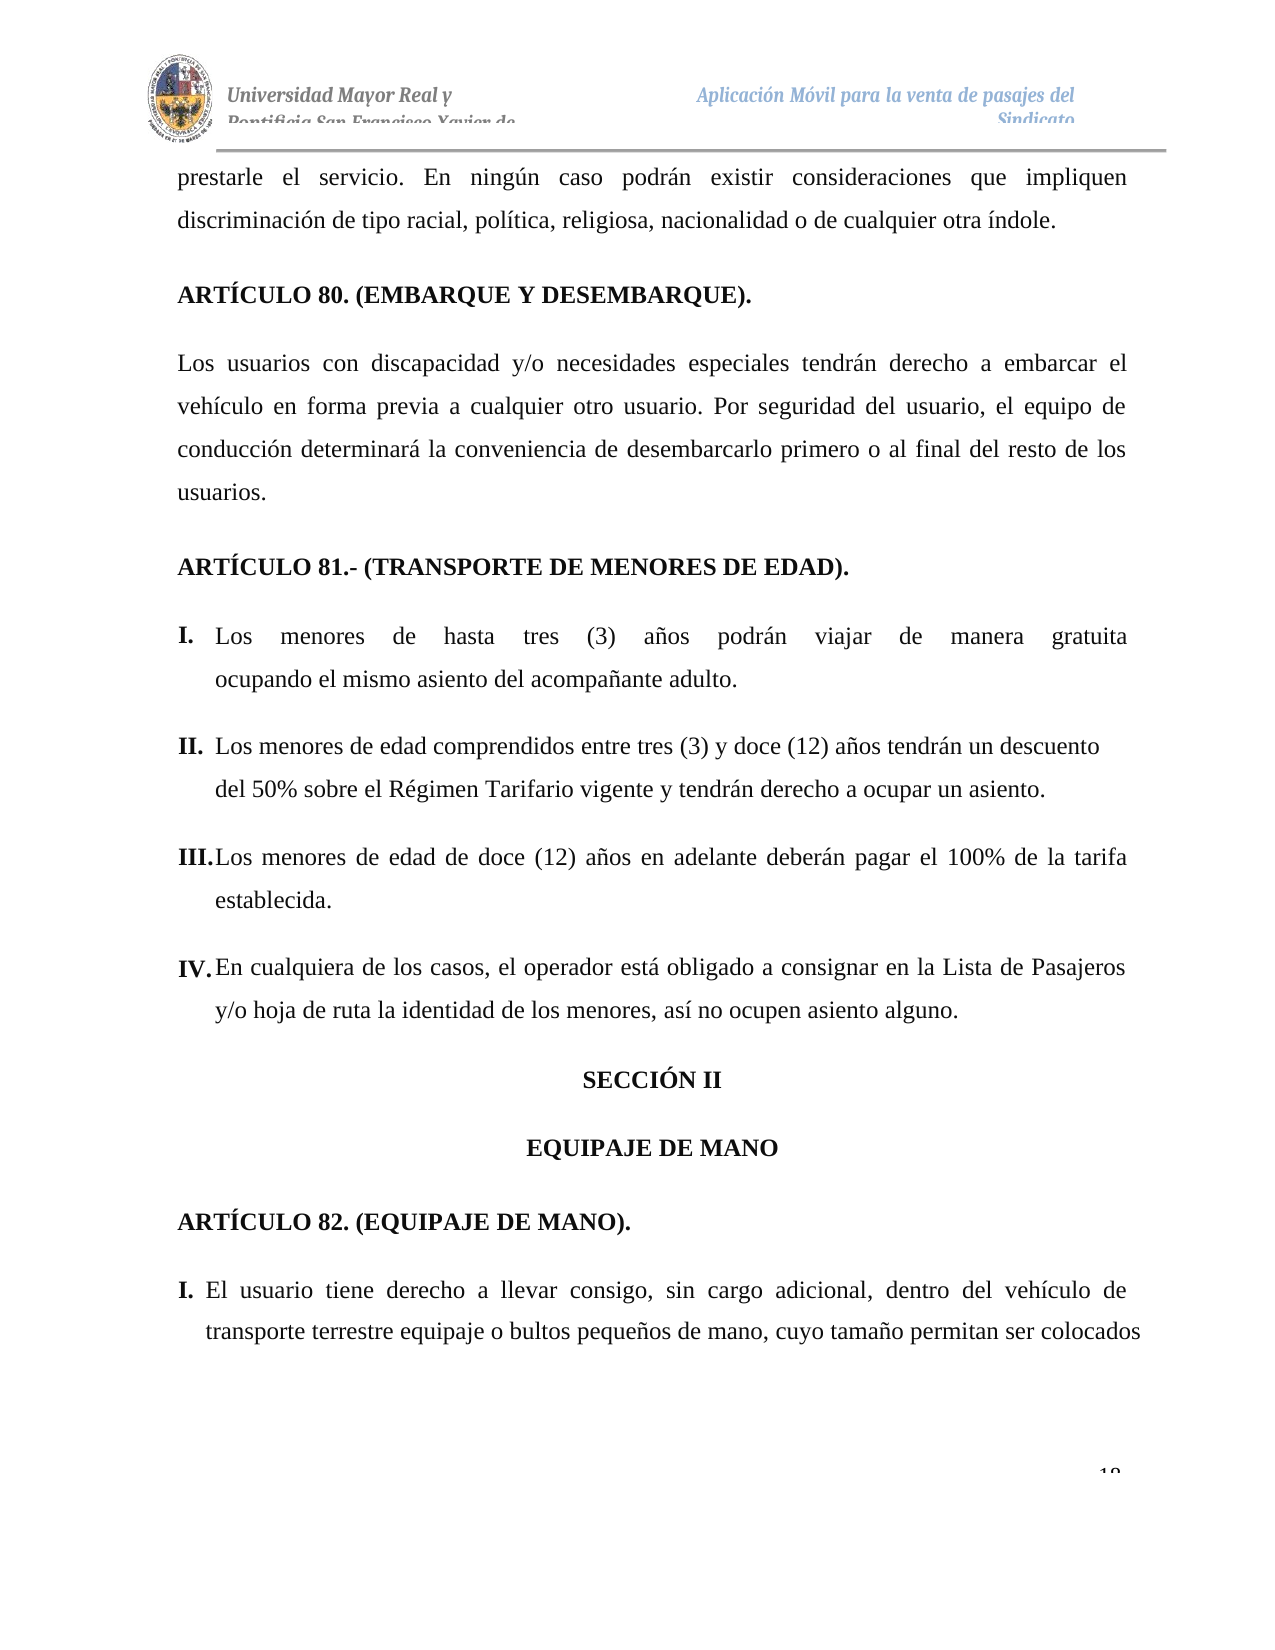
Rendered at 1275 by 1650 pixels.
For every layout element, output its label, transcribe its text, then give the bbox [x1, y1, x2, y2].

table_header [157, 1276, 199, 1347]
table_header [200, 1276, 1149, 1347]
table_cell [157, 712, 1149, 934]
text Los usuarios con discapacidad y/o necesidades especiales tendrán derecho a embarcar el vehículo en forma previa a cualquier otro usuario. Por seguridad del usuario, el equipo de conducción determinará la conveniencia de desembarcarlo primero o al final del resto de los usuarios. [177, 348, 1127, 506]
subtitle ARTÍCULO 82. (EQUIPAJE DE MANO). [177, 1207, 1204, 1236]
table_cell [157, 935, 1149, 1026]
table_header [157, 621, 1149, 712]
picture [147, 54, 213, 143]
text prestarle el servicio. En ningún caso podrán existir consideraciones que impliquen discriminación de tipo racial, política, religiosa, nacionalidad o de cualquier otra índole. [177, 162, 1127, 234]
subtitle ARTÍCULO 80. (EMBARQUE Y DESEMBARQUE). [177, 280, 1204, 308]
text SECCIÓN II EQUIPAJE DE MANO [526, 1065, 779, 1162]
subtitle ARTÍCULO 81.- (TRANSPORTE DE MENORES DE EDAD). [177, 552, 1204, 580]
